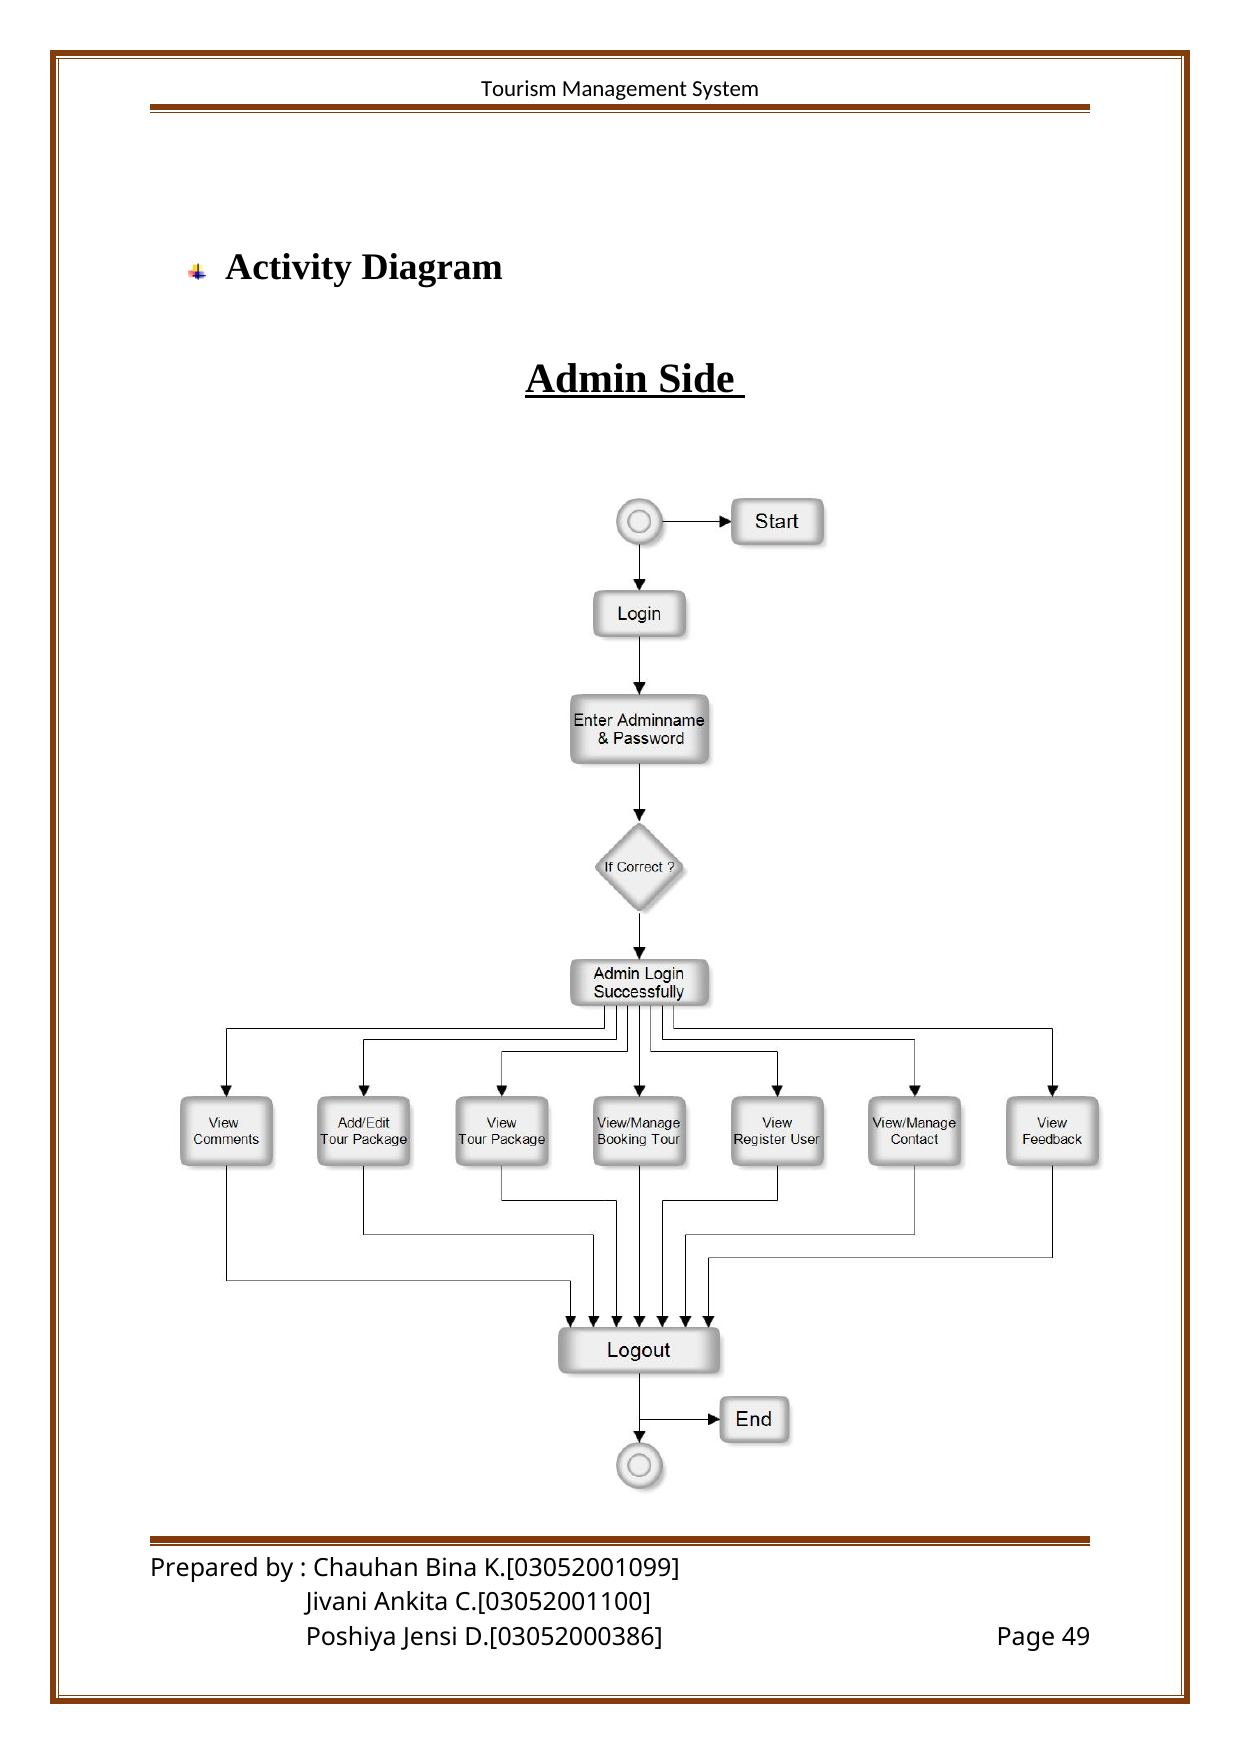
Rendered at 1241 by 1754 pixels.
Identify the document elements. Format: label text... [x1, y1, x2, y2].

picture [168, 487, 1109, 1499]
picture [188, 262, 206, 280]
text Admin Side [525, 354, 1090, 402]
list Activity Diagram [187, 244, 1090, 287]
